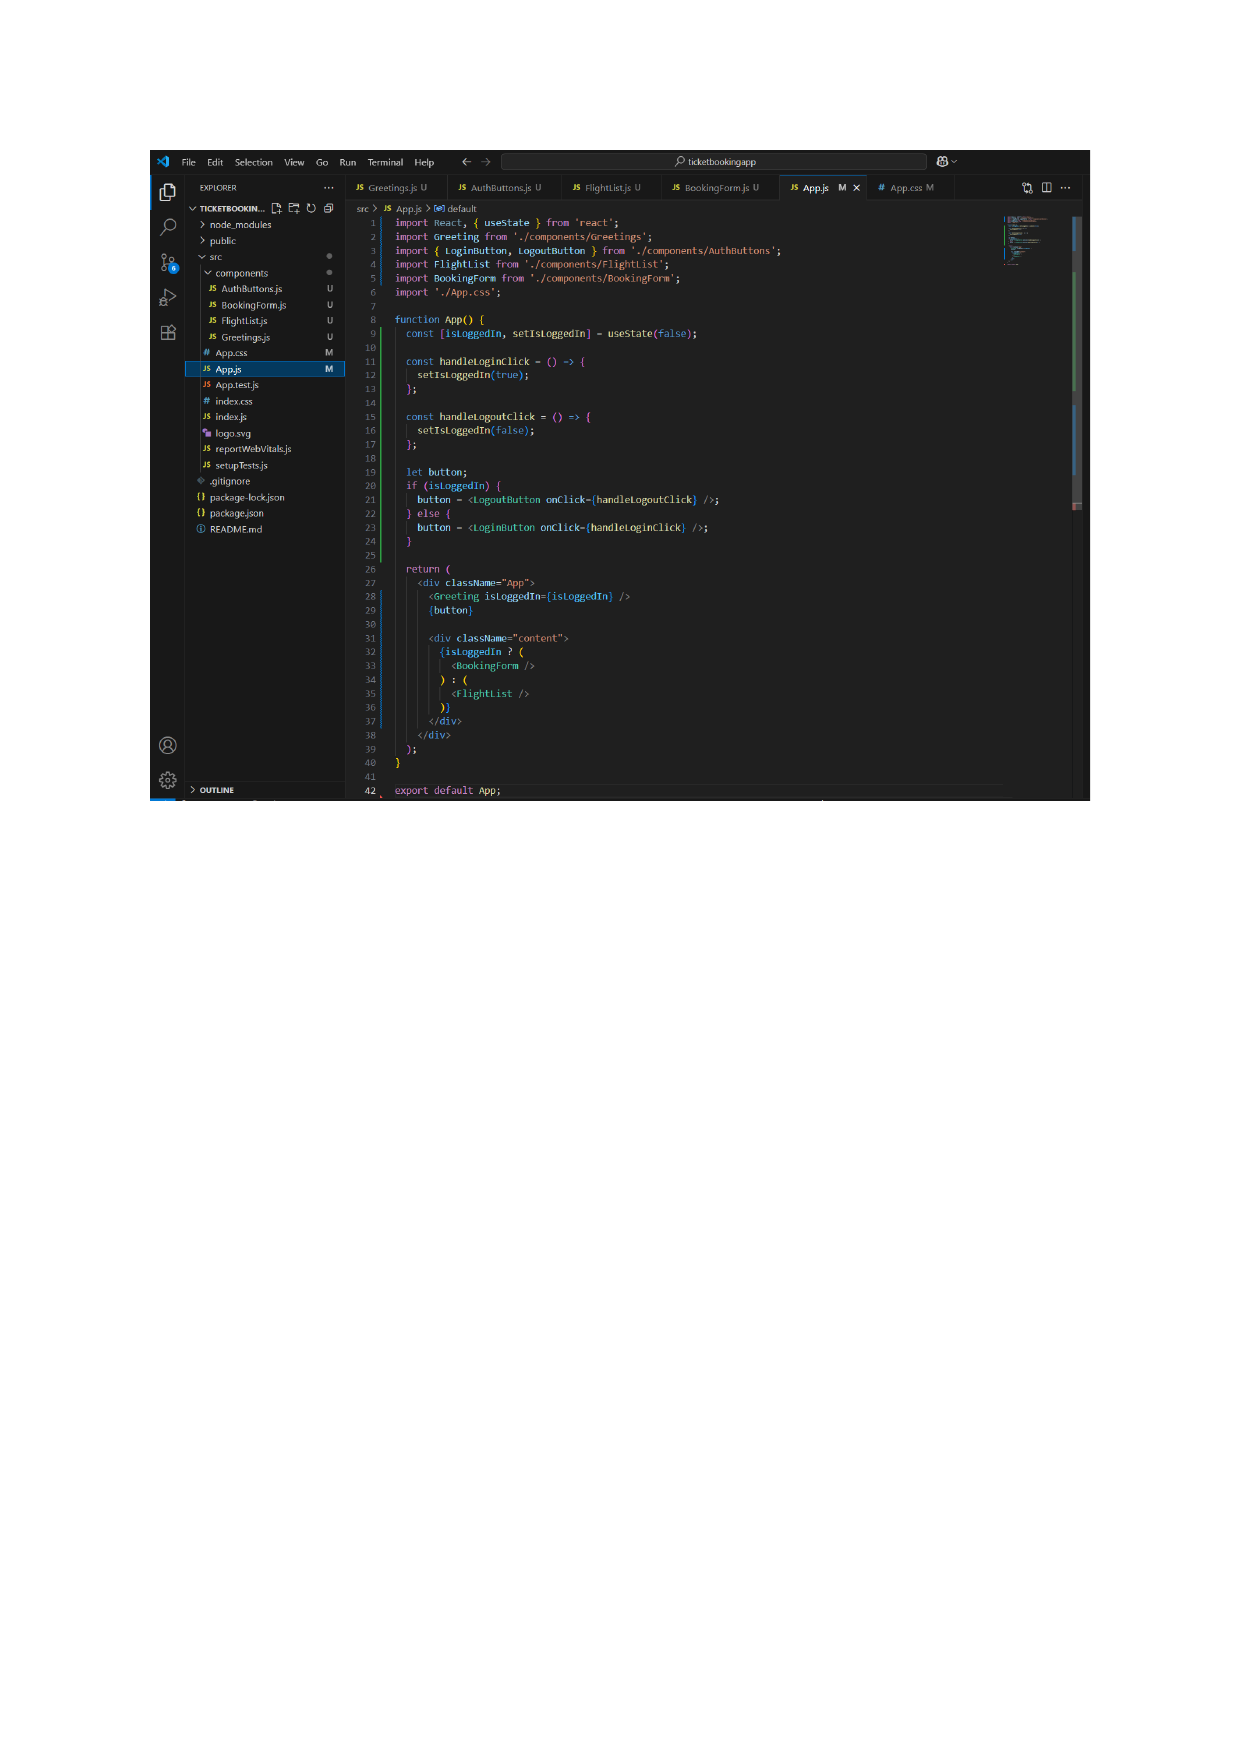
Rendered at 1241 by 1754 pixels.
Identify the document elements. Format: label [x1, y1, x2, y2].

picture [150, 150, 1091, 801]
